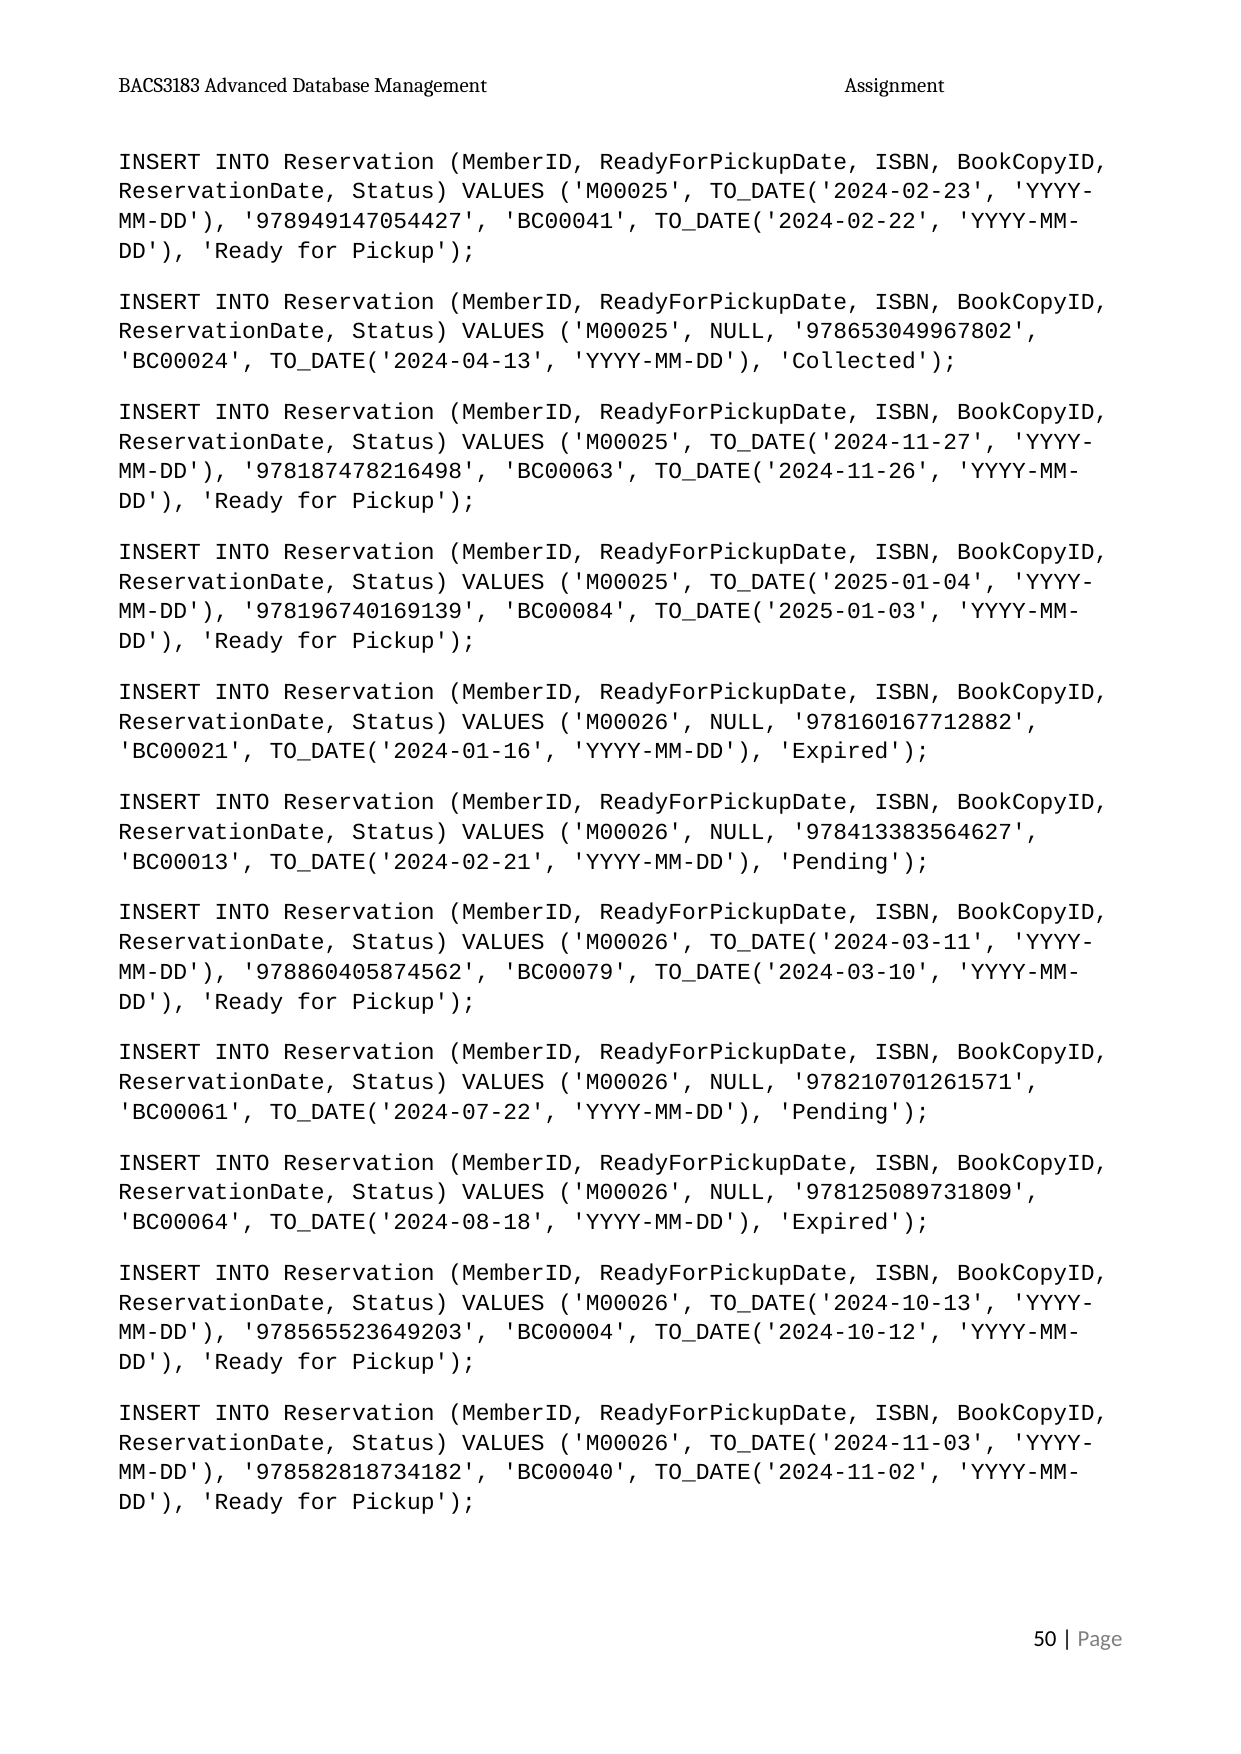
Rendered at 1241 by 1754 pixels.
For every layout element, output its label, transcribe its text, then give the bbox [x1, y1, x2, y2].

text INSERT INTO Reservation (MemberID, ReadyForPickupDate, ISBN, BookCopyID, ReservationDate, Status) VALUES ('M00026', NULL, '978125089731809', 'BC00064', TO_DATE('2024-08-18', 'YYYY-MM-DD'), 'Expired'); [118, 1151, 1122, 1236]
text INSERT INTO Reservation (MemberID, ReadyForPickupDate, ISBN, BookCopyID, ReservationDate, Status) VALUES ('M00026', NULL, '978413383564627', 'BC00013', TO_DATE('2024-02-21', 'YYYY-MM-DD'), 'Pending'); [118, 790, 1122, 876]
text INSERT INTO Reservation (MemberID, ReadyForPickupDate, ISBN, BookCopyID, ReservationDate, Status) VALUES ('M00026', NULL, '978210701261571', 'BC00061', TO_DATE('2024-07-22', 'YYYY-MM-DD'), 'Pending'); [118, 1041, 1122, 1126]
text INSERT INTO Reservation (MemberID, ReadyForPickupDate, ISBN, BookCopyID, ReservationDate, Status) VALUES ('M00026', TO_DATE('2024-11-03', 'YYYY-MM-DD'), '978582818734182', 'BC00040', TO_DATE('2024-11-02', 'YYYY-MM-DD'), 'Ready for Pickup'); [118, 1401, 1122, 1516]
text INSERT INTO Reservation (MemberID, ReadyForPickupDate, ISBN, BookCopyID, ReservationDate, Status) VALUES ('M00026', TO_DATE('2024-03-11', 'YYYY-MM-DD'), '978860405874562', 'BC00079', TO_DATE('2024-03-10', 'YYYY-MM-DD'), 'Ready for Pickup'); [118, 901, 1122, 1016]
text INSERT INTO Reservation (MemberID, ReadyForPickupDate, ISBN, BookCopyID, ReservationDate, Status) VALUES ('M00025', TO_DATE('2024-02-23', 'YYYY-MM-DD'), '978949147054427', 'BC00041', TO_DATE('2024-02-22', 'YYYY-MM-DD'), 'Ready for Pickup'); [118, 150, 1122, 265]
text INSERT INTO Reservation (MemberID, ReadyForPickupDate, ISBN, BookCopyID, ReservationDate, Status) VALUES ('M00025', TO_DATE('2024-11-27', 'YYYY-MM-DD'), '978187478216498', 'BC00063', TO_DATE('2024-11-26', 'YYYY-MM-DD'), 'Ready for Pickup'); [118, 400, 1122, 516]
text INSERT INTO Reservation (MemberID, ReadyForPickupDate, ISBN, BookCopyID, ReservationDate, Status) VALUES ('M00025', NULL, '978653049967802', 'BC00024', TO_DATE('2024-04-13', 'YYYY-MM-DD'), 'Collected'); [118, 290, 1122, 376]
text INSERT INTO Reservation (MemberID, ReadyForPickupDate, ISBN, BookCopyID, ReservationDate, Status) VALUES ('M00026', NULL, '978160167712882', 'BC00021', TO_DATE('2024-01-16', 'YYYY-MM-DD'), 'Expired'); [118, 680, 1122, 766]
text INSERT INTO Reservation (MemberID, ReadyForPickupDate, ISBN, BookCopyID, ReservationDate, Status) VALUES ('M00025', TO_DATE('2025-01-04', 'YYYY-MM-DD'), '978196740169139', 'BC00084', TO_DATE('2025-01-03', 'YYYY-MM-DD'), 'Ready for Pickup'); [118, 540, 1122, 656]
text INSERT INTO Reservation (MemberID, ReadyForPickupDate, ISBN, BookCopyID, ReservationDate, Status) VALUES ('M00026', TO_DATE('2024-10-13', 'YYYY-MM-DD'), '978565523649203', 'BC00004', TO_DATE('2024-10-12', 'YYYY-MM-DD'), 'Ready for Pickup'); [118, 1261, 1122, 1376]
